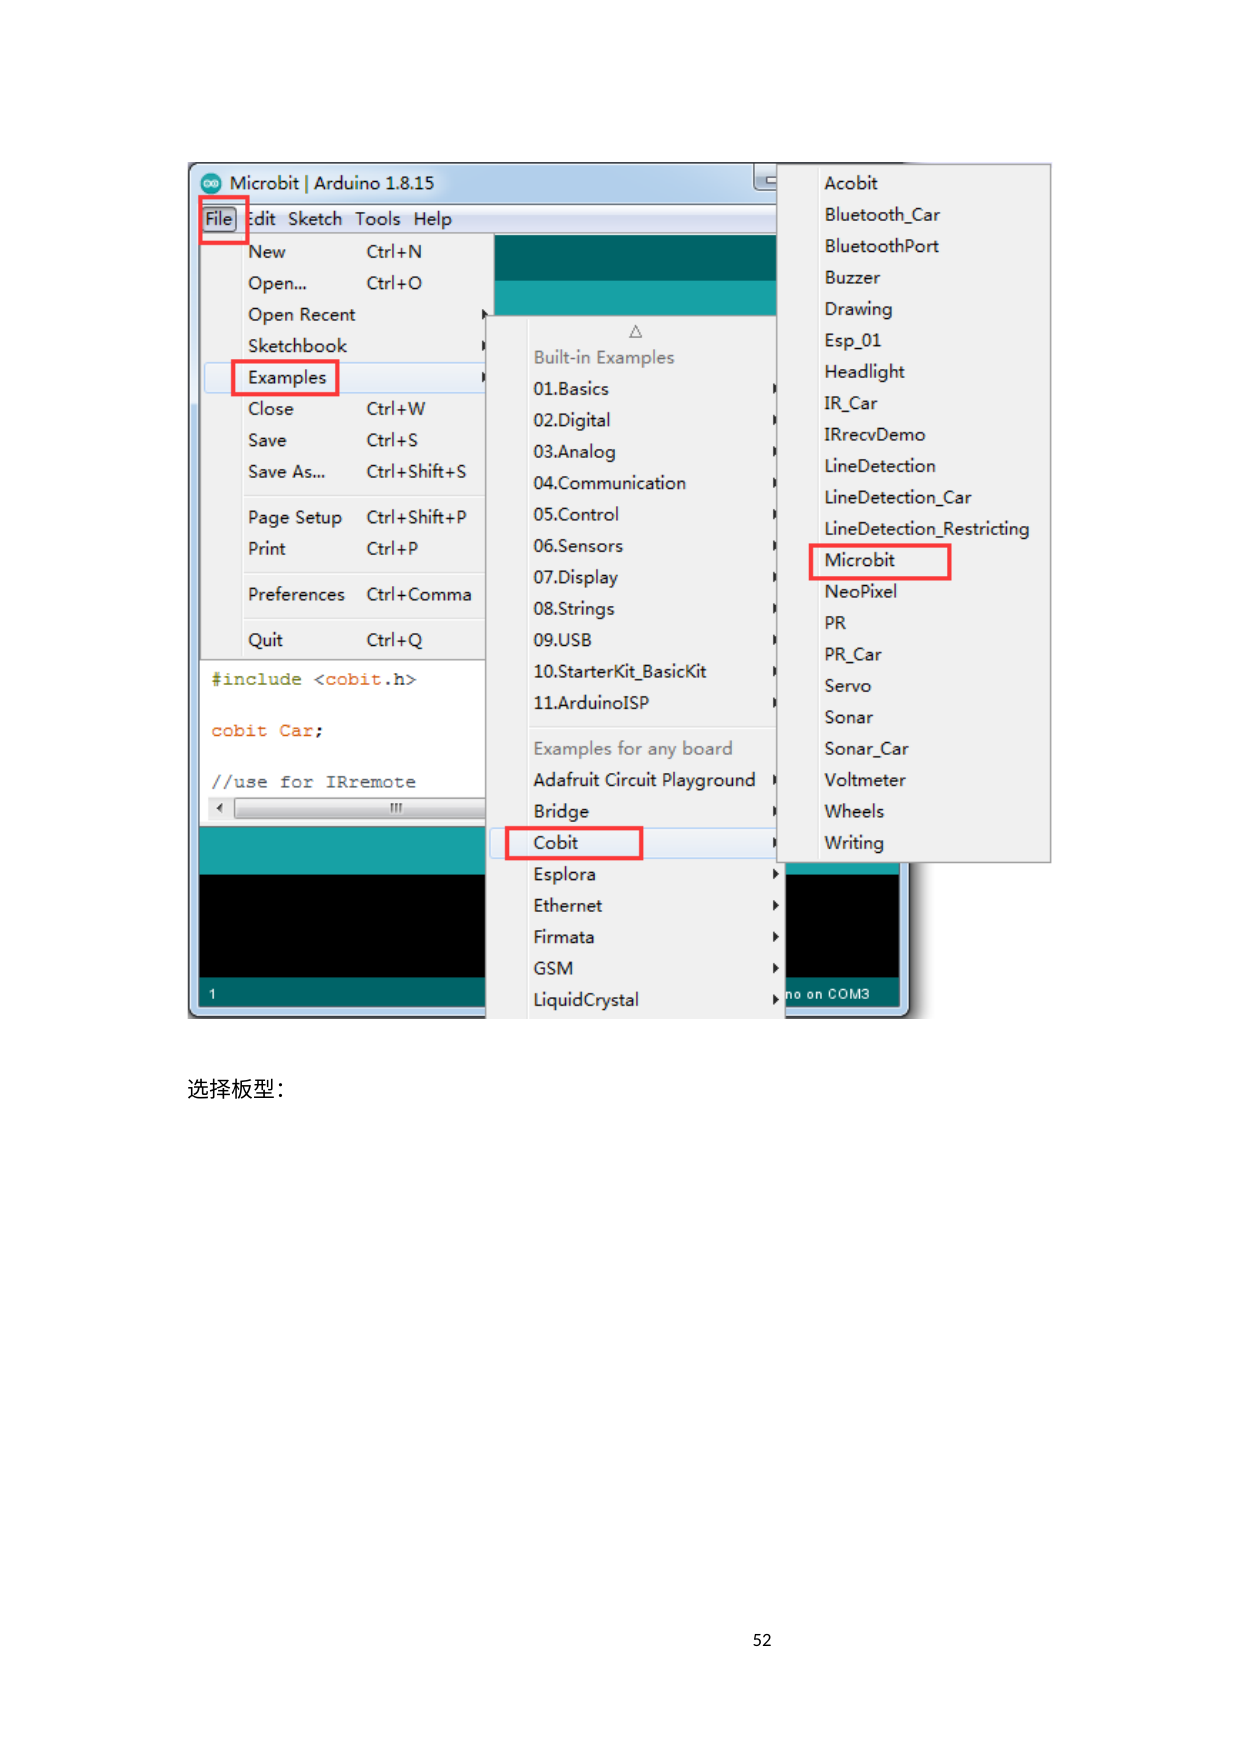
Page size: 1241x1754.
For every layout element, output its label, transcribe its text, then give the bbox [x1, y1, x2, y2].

text 选择板型： [187, 1072, 1053, 1104]
picture [187, 162, 1053, 1019]
